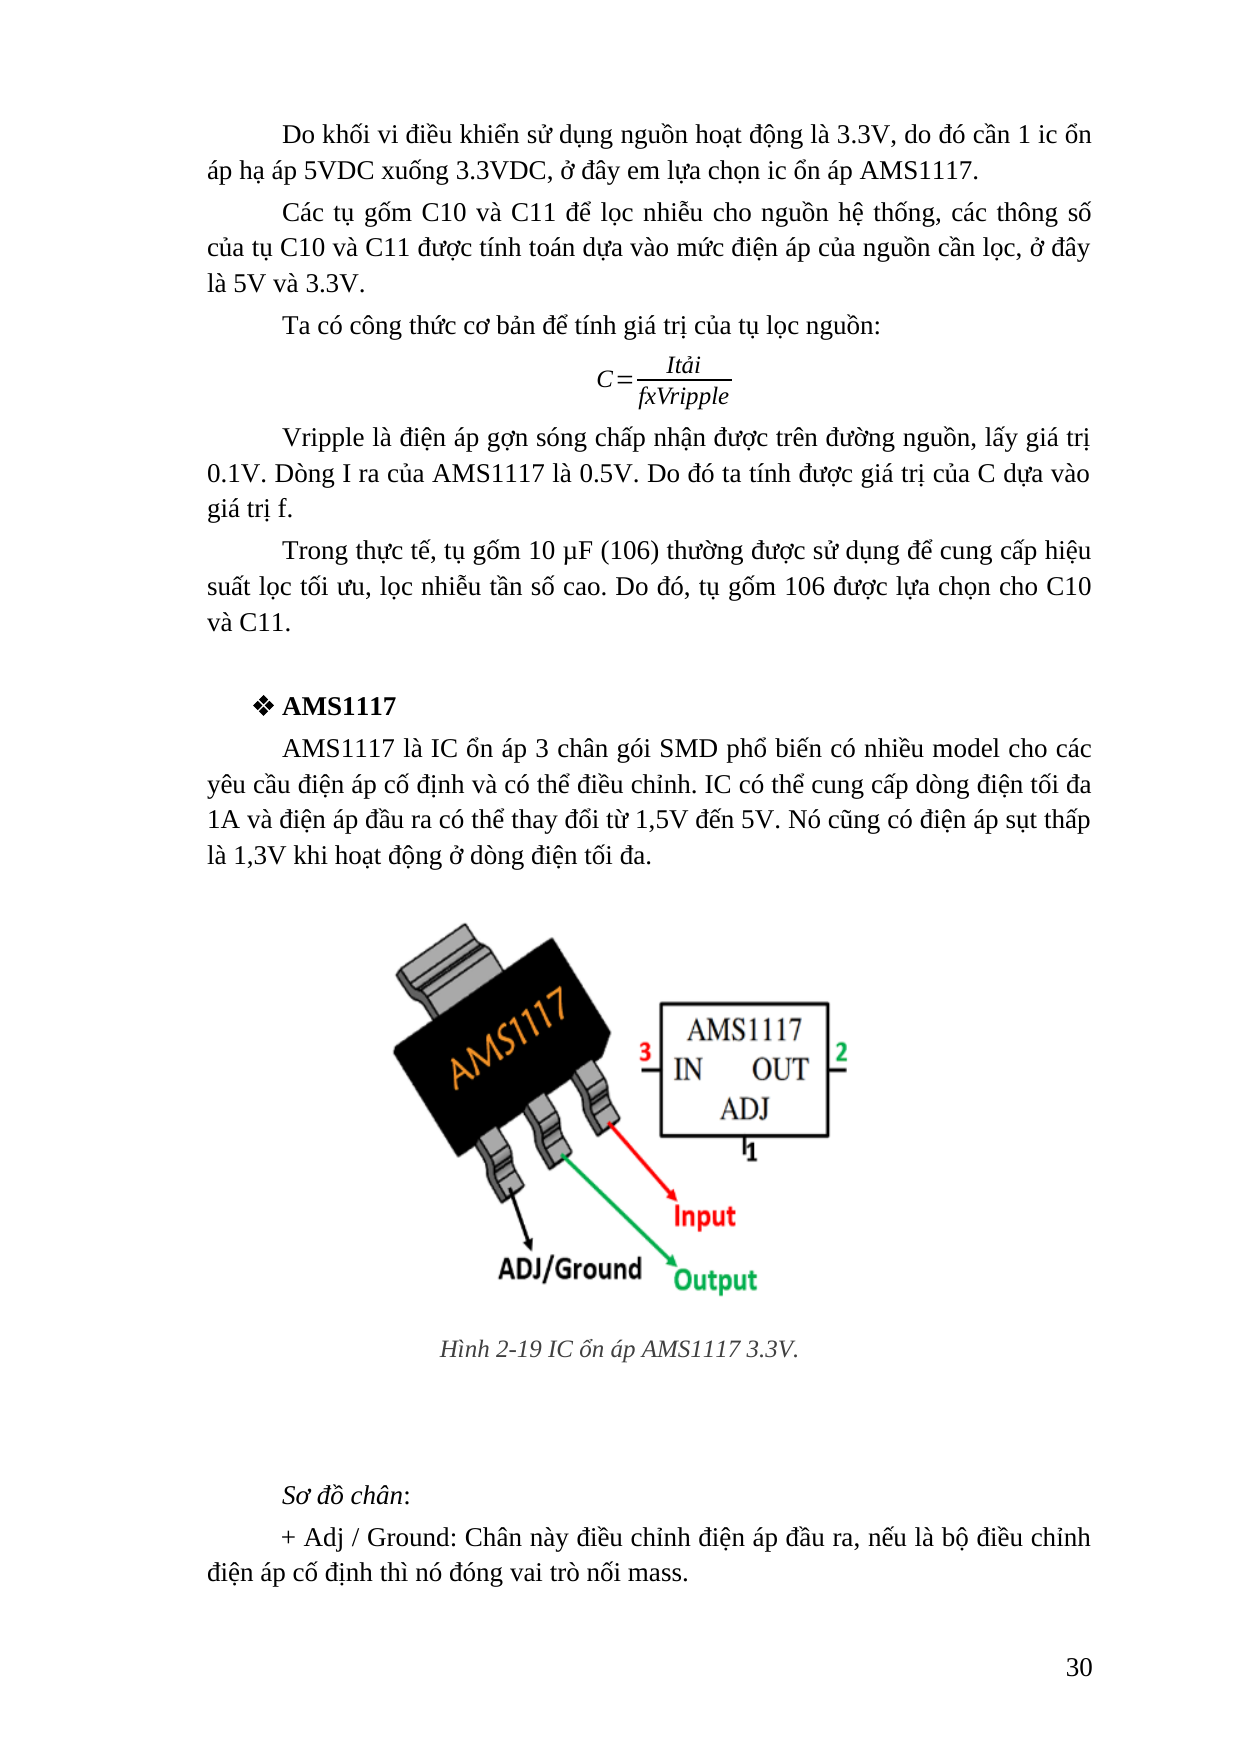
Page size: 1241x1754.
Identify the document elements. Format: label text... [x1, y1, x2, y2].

picture [340, 900, 902, 1307]
text Sơ đồ chân: [207, 1479, 1092, 1510]
text Trong thực tế, tụ gốm 10 µF (106) thường được sử dụng để cung cấp hiệu suất lọc tối ưu, lọc nhiễu tần số cao. Do đó, tụ gốm 106 được lựa chọn cho C10 và C11. [207, 534, 1092, 637]
text Ta có công thức cơ bản để tính giá trị của tụ lọc nguồn: [207, 309, 1092, 340]
text + Adj / Ground: Chân này điều chỉnh điện áp đầu ra, nếu là bộ điều chỉnh điện áp cố định thì nó đóng vai trò nối mass. [207, 1521, 1092, 1588]
text Do khối vi điều khiển sử dụng nguồn hoạt động là 3.3V, do đó cần 1 ic ổn áp hạ áp 5VDC xuống 3.3VDC, ở đây em lựa chọn ic ổn áp AMS1117. [207, 118, 1092, 185]
text Vripple là điện áp gợn sóng chấp nhận được trên đường nguồn, lấy giá trị 0.1V. Dòng I ra của AMS1117 là 0.5V. Do đó ta tính được giá trị của C dựa vào giá trị f. [207, 421, 1092, 524]
list AMS1117 [207, 690, 1092, 721]
text Các tụ gốm C10 và C11 để lọc nhiễu cho nguồn hệ thống, các thông số của tụ C10 và C11 được tính toán dựa vào mức điện áp của nguồn cần lọc, ở đây là 5V và 3.3V. [207, 196, 1092, 298]
text AMS1117 là IC ổn áp 3 chân gói SMD phổ biến có nhiều model cho các yêu cầu điện áp cố định và có thể điều chỉnh. IC có thể cung cấp dòng điện tối đa 1A và điện áp đầu ra có thể thay đổi từ 1,5V đến 5V. Nó cũng có điện áp sụt thấp là 1,3V khi hoạt động ở dòng điện tối đa. [207, 732, 1092, 870]
